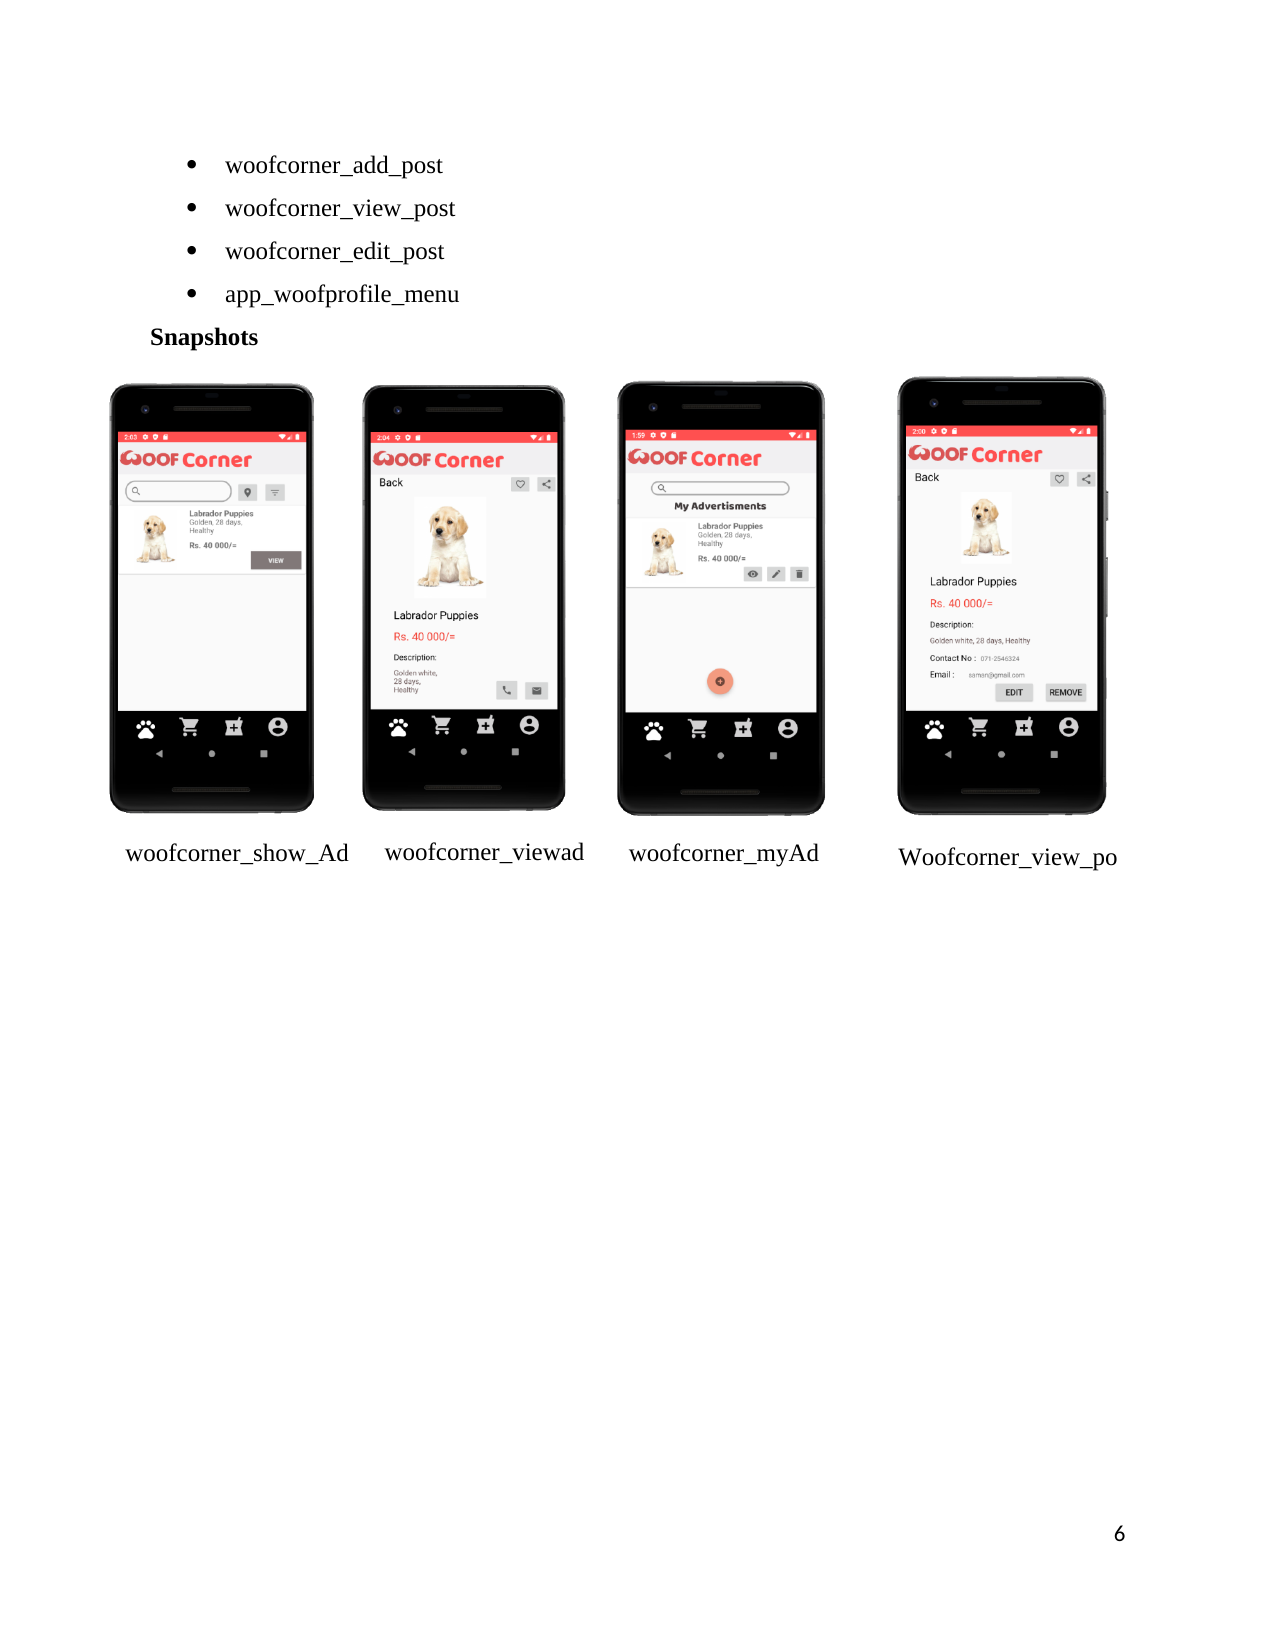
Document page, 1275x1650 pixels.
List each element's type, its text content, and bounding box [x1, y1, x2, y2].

list app_woofprofile_menu [187, 279, 1125, 308]
list woofcorner_add_post [187, 150, 1125, 179]
text Snapshots [150, 322, 1125, 351]
picture [893, 373, 1109, 817]
picture [104, 382, 314, 814]
picture [615, 377, 826, 815]
list woofcorner_edit_post [187, 236, 1125, 265]
list woofcorner_view_post [187, 193, 1125, 222]
picture [359, 385, 565, 813]
